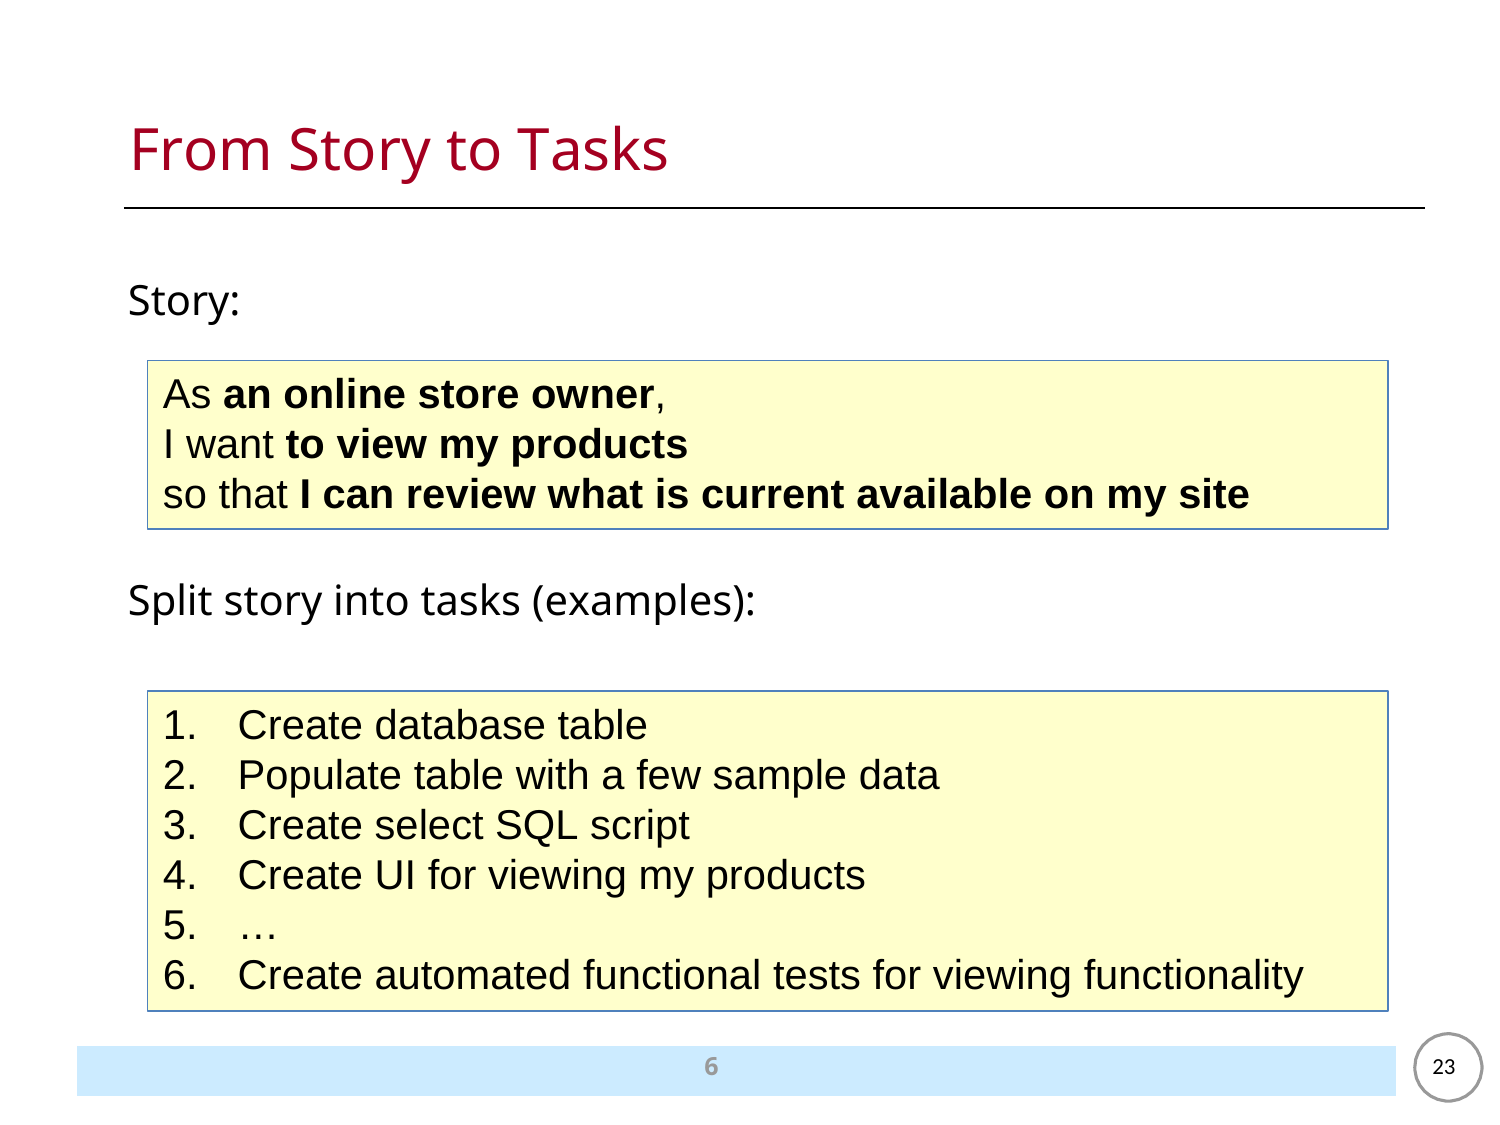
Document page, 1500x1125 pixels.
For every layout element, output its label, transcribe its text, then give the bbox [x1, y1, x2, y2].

text 6 [80, 1049, 1473, 1094]
text As an online store owner, [163, 369, 1473, 417]
text Story: [128, 274, 1473, 322]
text 3. Create select SQL script [163, 800, 1473, 848]
text I want to view my products [163, 419, 1473, 467]
text 6. Create automated functional tests for viewing functionality [163, 950, 1473, 997]
text Split story into tasks (examples): [128, 574, 1473, 622]
text 1. Create database table [163, 700, 1473, 748]
text 5. … [163, 900, 1473, 948]
text 4. Create UI for viewing my products [163, 850, 1473, 898]
text 2. Populate table with a few sample data [163, 750, 1473, 798]
text so that I can review what is current available on my site [163, 469, 1473, 517]
